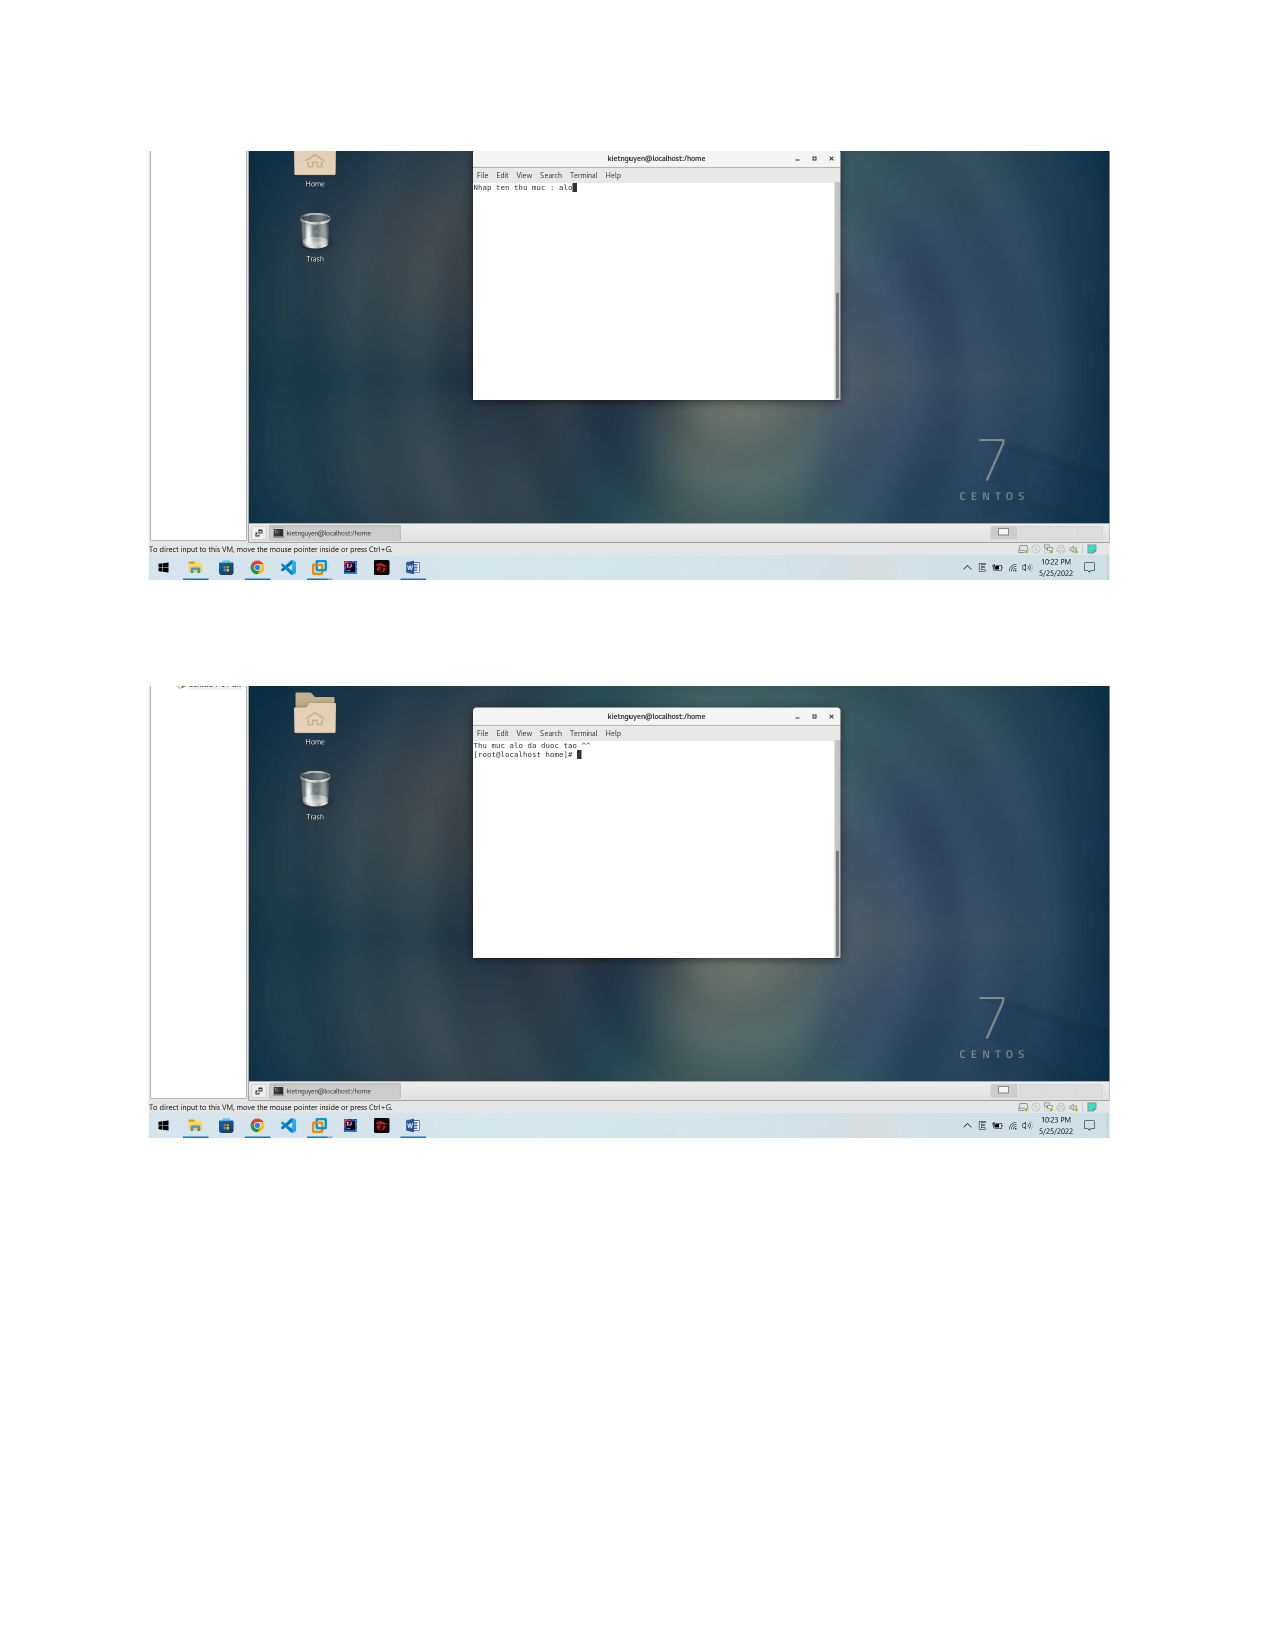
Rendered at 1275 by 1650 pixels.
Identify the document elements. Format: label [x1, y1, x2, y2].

picture [148, 151, 1110, 580]
picture [148, 686, 1110, 1138]
